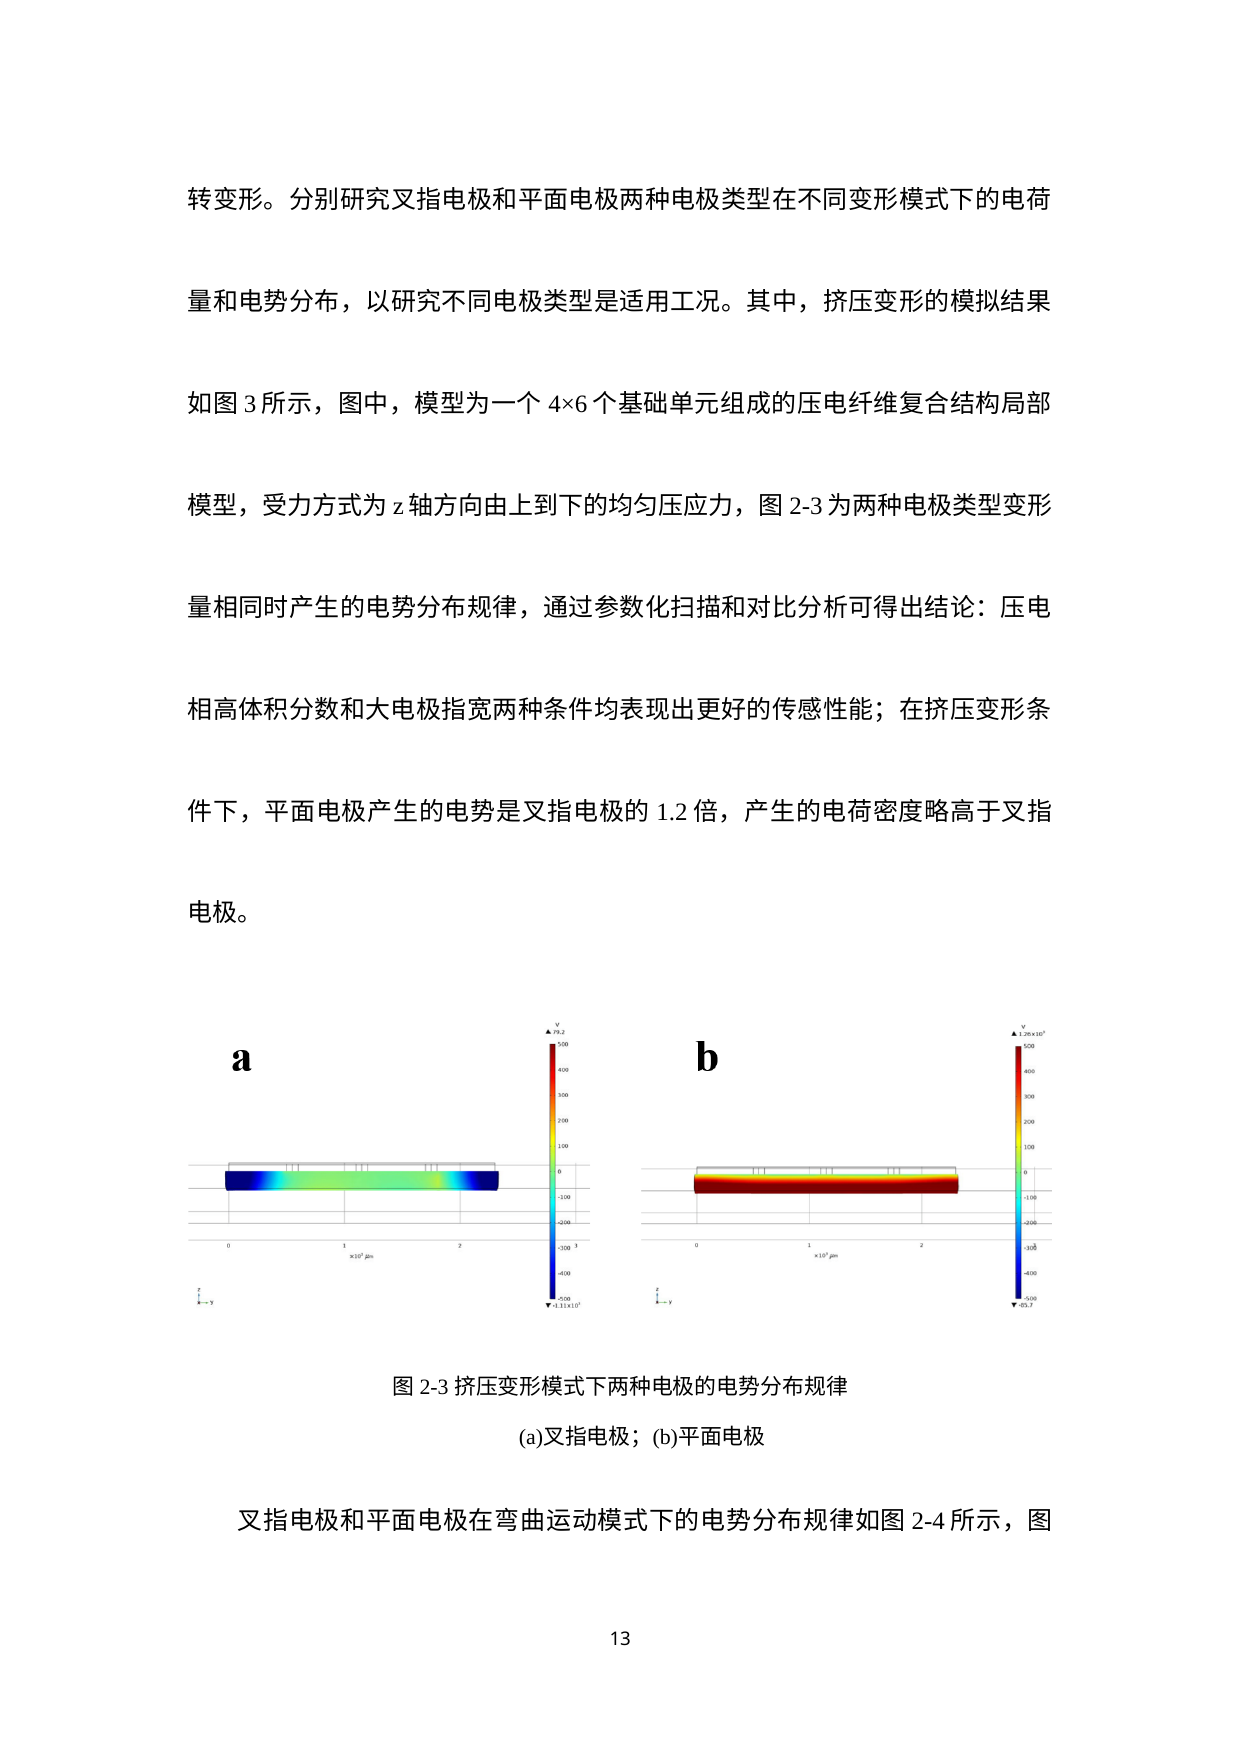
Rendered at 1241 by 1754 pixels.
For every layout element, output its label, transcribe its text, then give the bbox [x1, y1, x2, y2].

text (a)叉指电极；(b)平面电极 [187, 1418, 1053, 1452]
picture [188, 1011, 1052, 1318]
text 图 2-3 挤压变形模式下两种电极的电势分布规律 [187, 1368, 1053, 1402]
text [187, 1484, 1053, 1552]
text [187, 164, 1053, 945]
